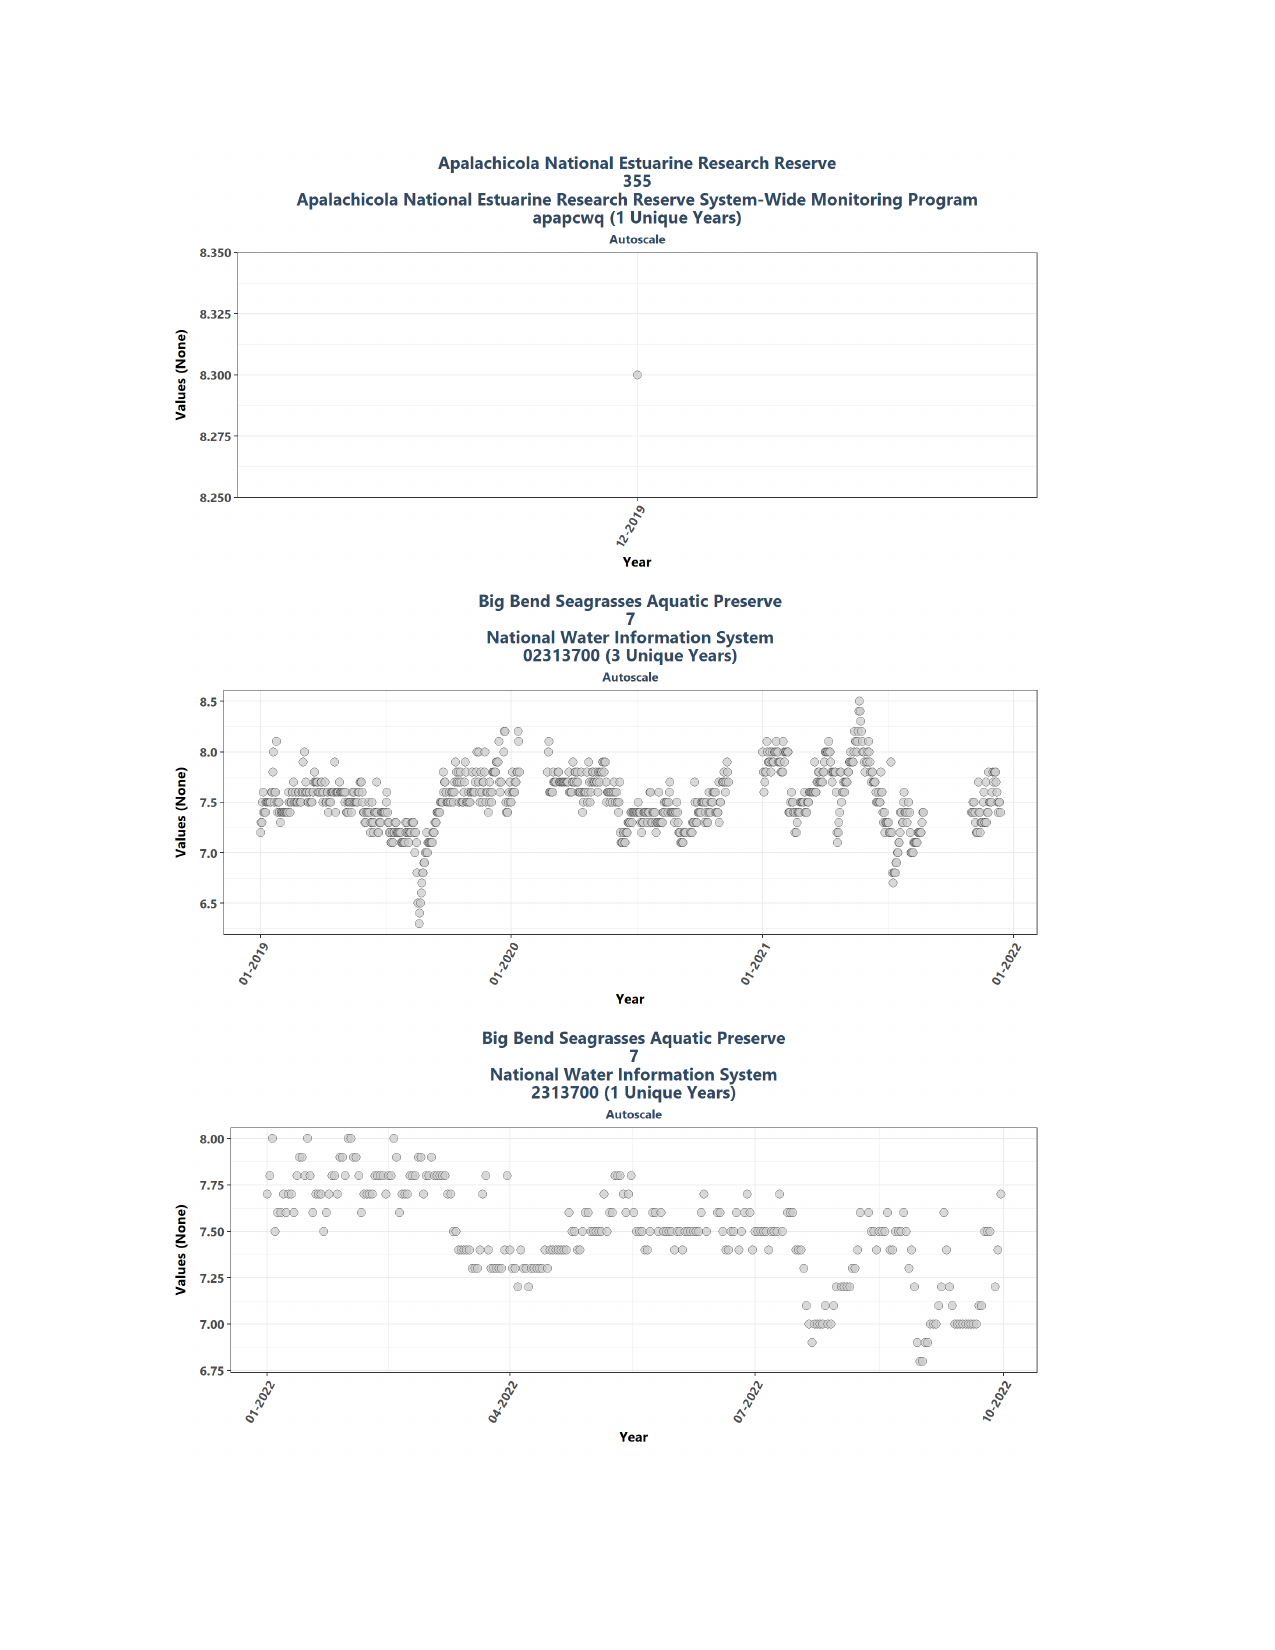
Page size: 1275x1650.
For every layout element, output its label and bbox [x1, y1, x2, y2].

picture [168, 150, 1044, 1463]
